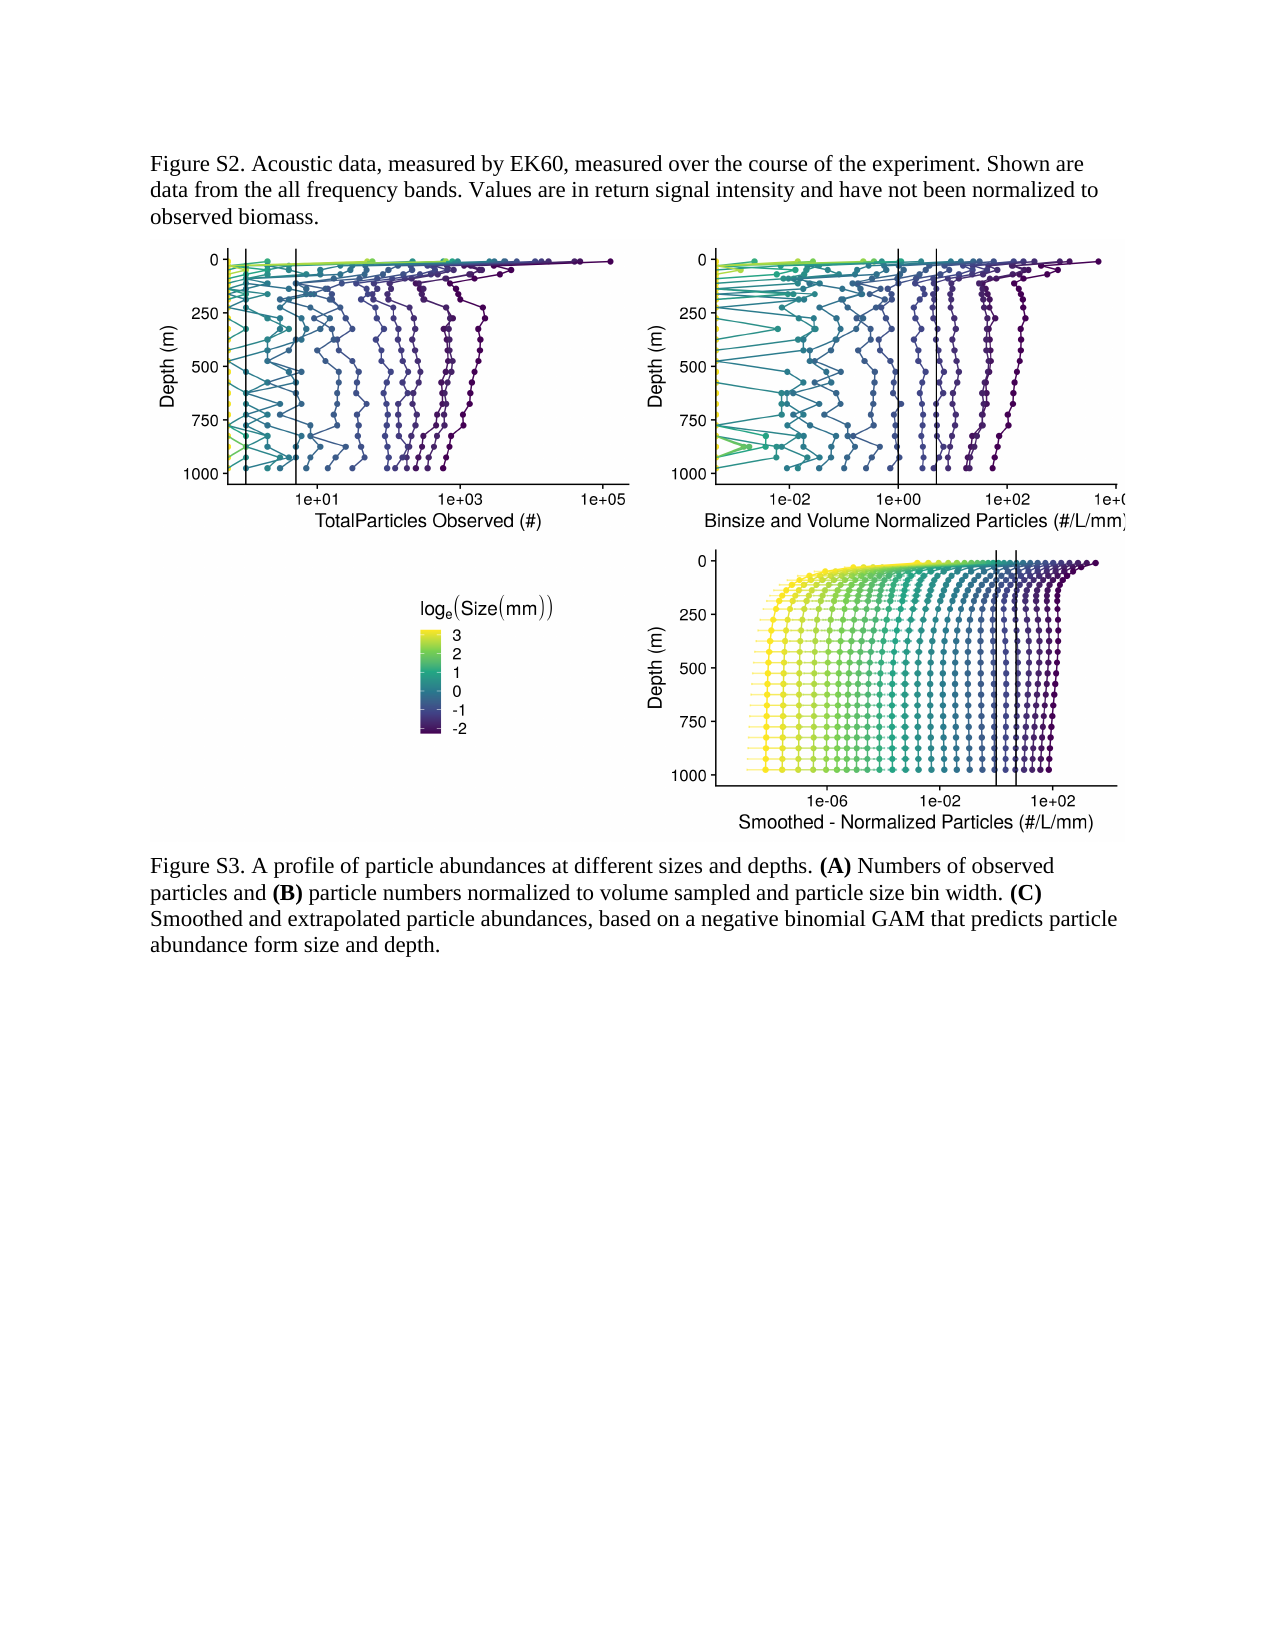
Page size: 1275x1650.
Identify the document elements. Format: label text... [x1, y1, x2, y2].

text Figure S3. A profile of particle abundances at different sizes and depths. (A) Numbers of observed particles and (B) particle numbers normalized to volume sampled and particle size bin width. (C) Smoothed and extrapolated particle abundances, based on a negative binomial GAM that predicts particle abundance form size and depth. [150, 852, 1125, 958]
text Figure S2. Acoustic data, measured by EK60, measured over the course of the experiment. Shown are data from the all frequency bands. Values are in return signal intensity and have not been normalized to observed biomass. [150, 150, 1125, 229]
picture [150, 239, 1125, 842]
